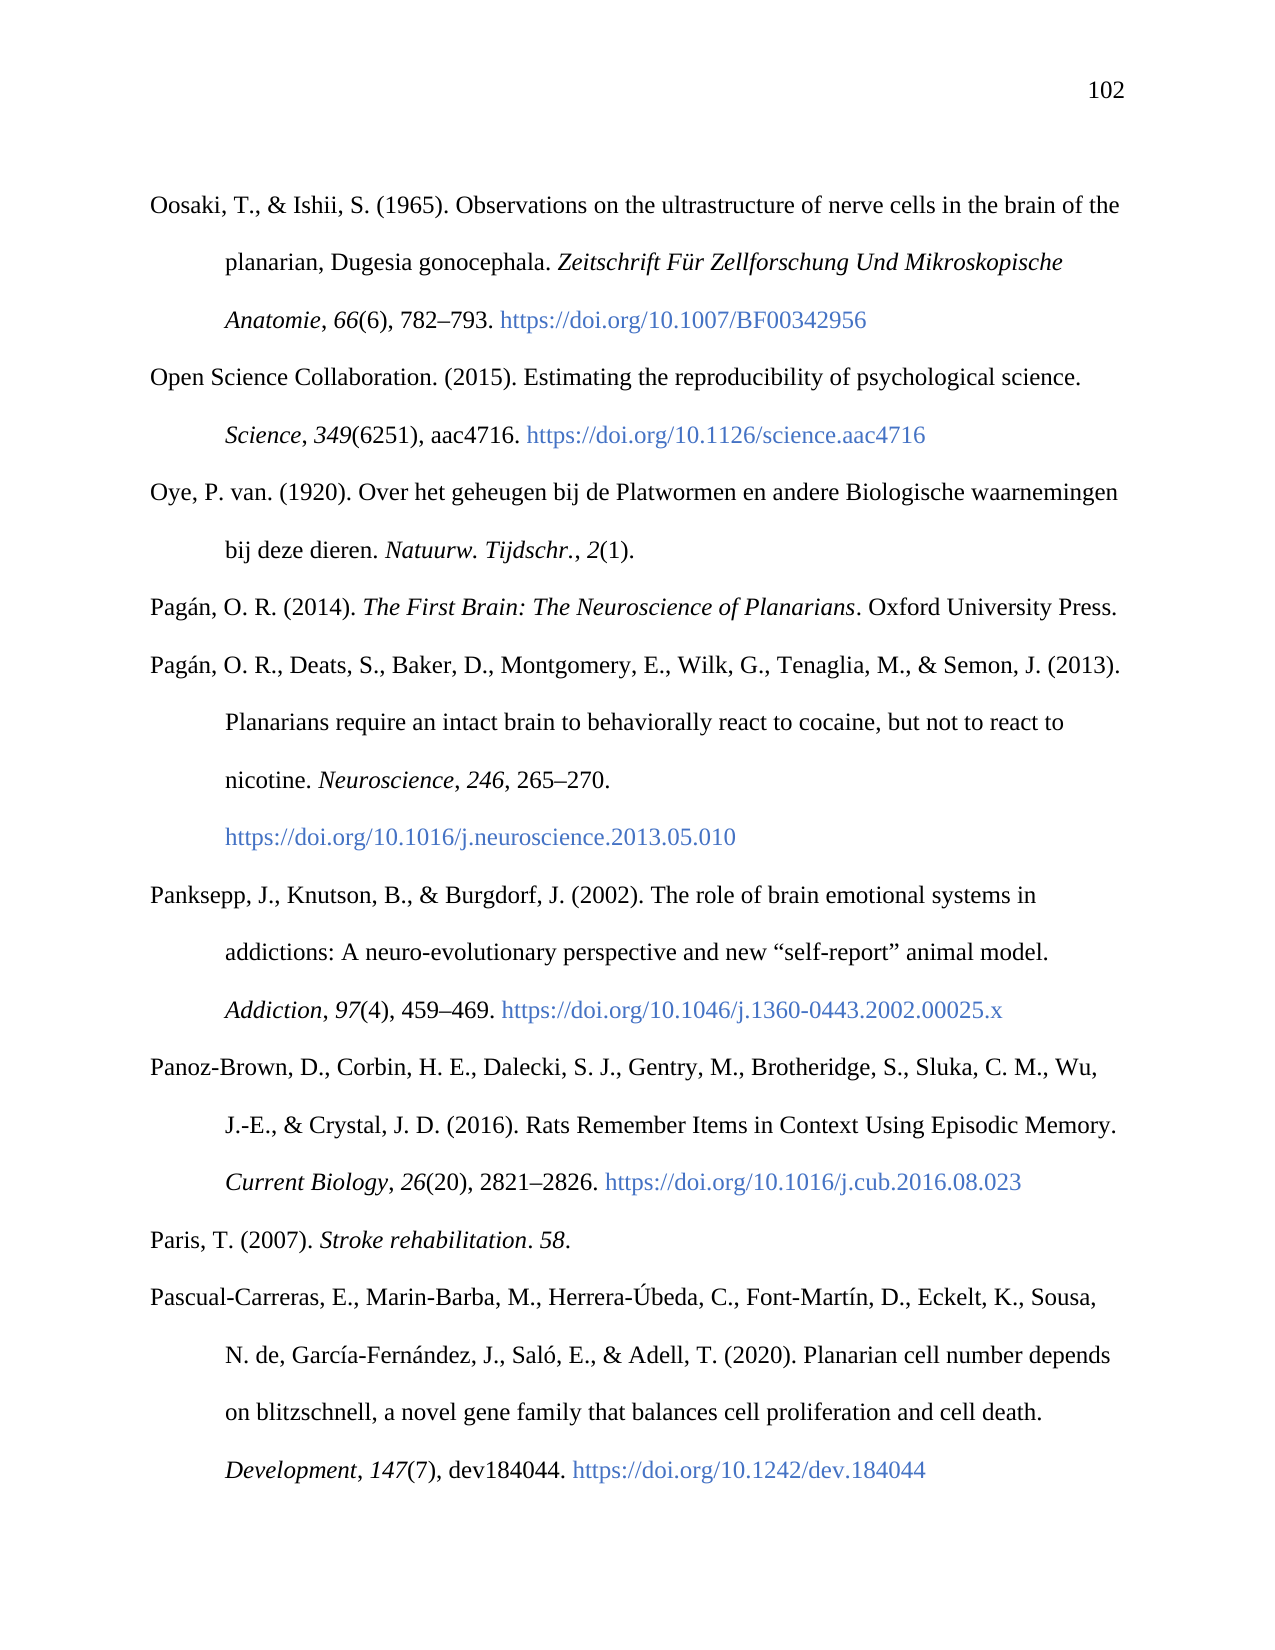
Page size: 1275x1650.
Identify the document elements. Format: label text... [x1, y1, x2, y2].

text Open Science Collaboration. (2015). Estimating the reproducibility of psychological science. Science, 349(6251), aac4716. https://doi.org/10.1126/science.aac4716 [150, 362, 1125, 449]
text Oosaki, T., & Ishii, S. (1965). Observations on the ultrastructure of nerve cells in the brain of the planarian, Dugesia gonocephala. Zeitschrift Für Zellforschung Und Mikroskopische Anatomie, 66(6), 782–793. https://doi.org/10.1007/BF00342956 [150, 190, 1125, 334]
text Pagán, O. R., Deats, S., Baker, D., Montgomery, E., Wilk, G., Tenaglia, M., & Semon, J. (2013). Planarians require an intact brain to behaviorally react to cocaine, but not to react to nicotine. Neuroscience, 246, 265–270. https://doi.org/10.1016/j.neuroscience.2013.05.010 [150, 650, 1125, 851]
text Paris, T. (2007). Stroke rehabilitation. 58. [150, 1225, 1125, 1254]
text Pagán, O. R. (2014). The First Brain: The Neuroscience of Planarians. Oxford University Press. [150, 592, 1125, 621]
text Panoz-Brown, D., Corbin, H. E., Dalecki, S. J., Gentry, M., Brotheridge, S., Sluka, C. M., Wu, J.-E., & Crystal, J. D. (2016). Rats Remember Items in Context Using Episodic Memory. Current Biology, 26(20), 2821–2826. https://doi.org/10.1016/j.cub.2016.08.023 [150, 1052, 1125, 1196]
text Oye, P. van. (1920). Over het geheugen bij de Platwormen en andere Biologische waarnemingen bij deze dieren. Natuurw. Tijdschr., 2(1). [150, 477, 1125, 564]
text Pascual-Carreras, E., Marin-Barba, M., Herrera-Úbeda, C., Font-Martín, D., Eckelt, K., Sousa, N. de, García-Fernández, J., Saló, E., & Adell, T. (2020). Planarian cell number depends on blitzschnell, a novel gene family that balances cell proliferation and cell death. Development, 147(7), dev184044. https://doi.org/10.1242/dev.184044 [150, 1282, 1125, 1484]
text Panksepp, J., Knutson, B., & Burgdorf, J. (2002). The role of brain emotional systems in addictions: A neuro-evolutionary perspective and new “self-report” animal model. Addiction, 97(4), 459–469. https://doi.org/10.1046/j.1360-0443.2002.00025.x [150, 880, 1125, 1024]
